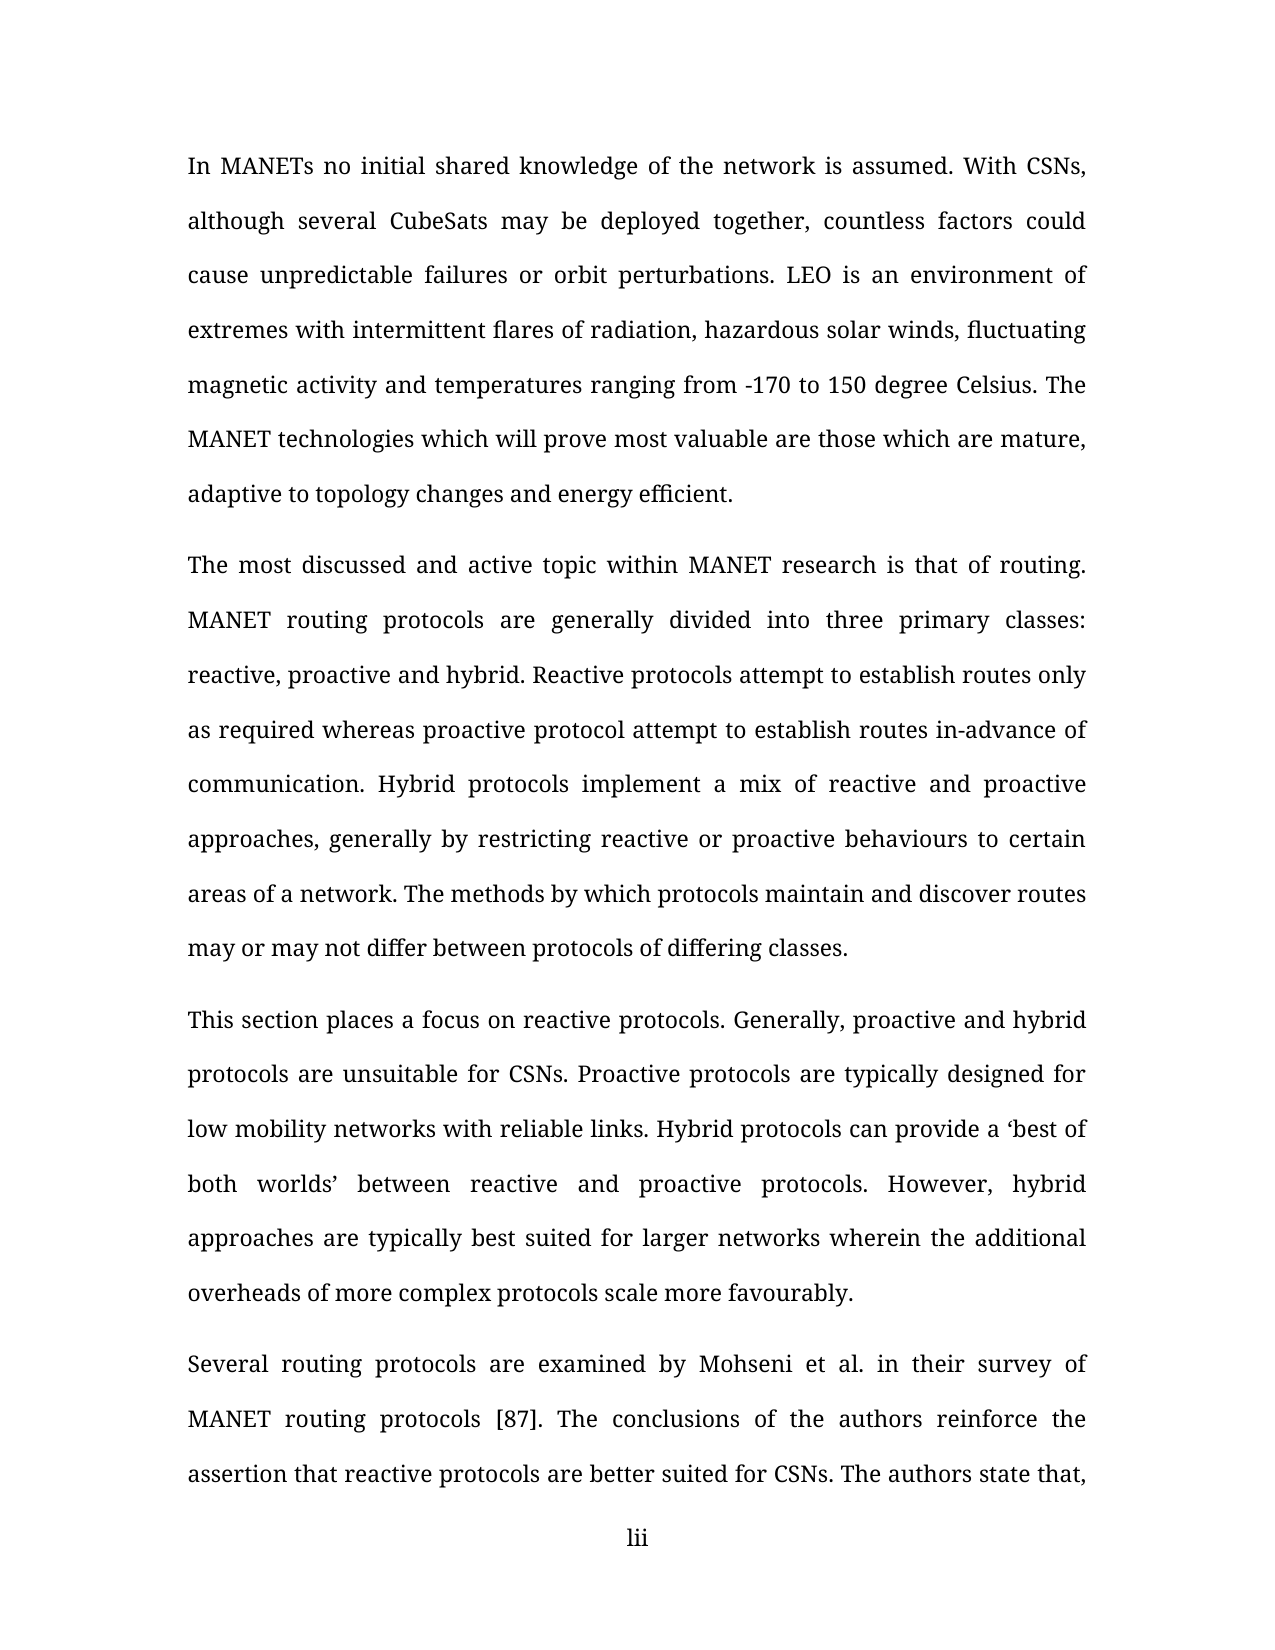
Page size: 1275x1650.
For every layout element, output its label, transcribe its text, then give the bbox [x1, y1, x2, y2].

text In MANETs no initial shared knowledge of the network is assumed. With CSNs, although several CubeSats may be deployed together, countless factors could cause unpredictable failures or orbit perturbations. LEO is an environment of extremes with intermittent flares of radiation, hazardous solar winds, fluctuating magnetic activity and temperatures ranging from -170 to 150 degree Celsius. The MANET technologies which will prove most valuable are those which are mature, adaptive to topology changes and energy efficient. [187, 150, 1087, 509]
text The most discussed and active topic within MANET research is that of routing. MANET routing protocols are generally divided into three primary classes: reactive, proactive and hybrid. Reactive protocols attempt to establish routes only as required whereas proactive protocol attempt to establish routes in-advance of communication. Hybrid protocols implement a mix of reactive and proactive approaches, generally by restricting reactive or proactive behaviours to certain areas of a network. The methods by which protocols maintain and discover routes may or may not differ between protocols of differing classes. [187, 549, 1087, 963]
text This section places a focus on reactive protocols. Generally, proactive and hybrid protocols are unsuitable for CSNs. Proactive protocols are typically designed for low mobility networks with reliable links. Hybrid protocols can provide a ‘best of both worlds’ between reactive and proactive protocols. However, hybrid approaches are typically best suited for larger networks wherein the additional overheads of more complex protocols scale more favourably. [187, 1004, 1087, 1308]
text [187, 1348, 1087, 1489]
